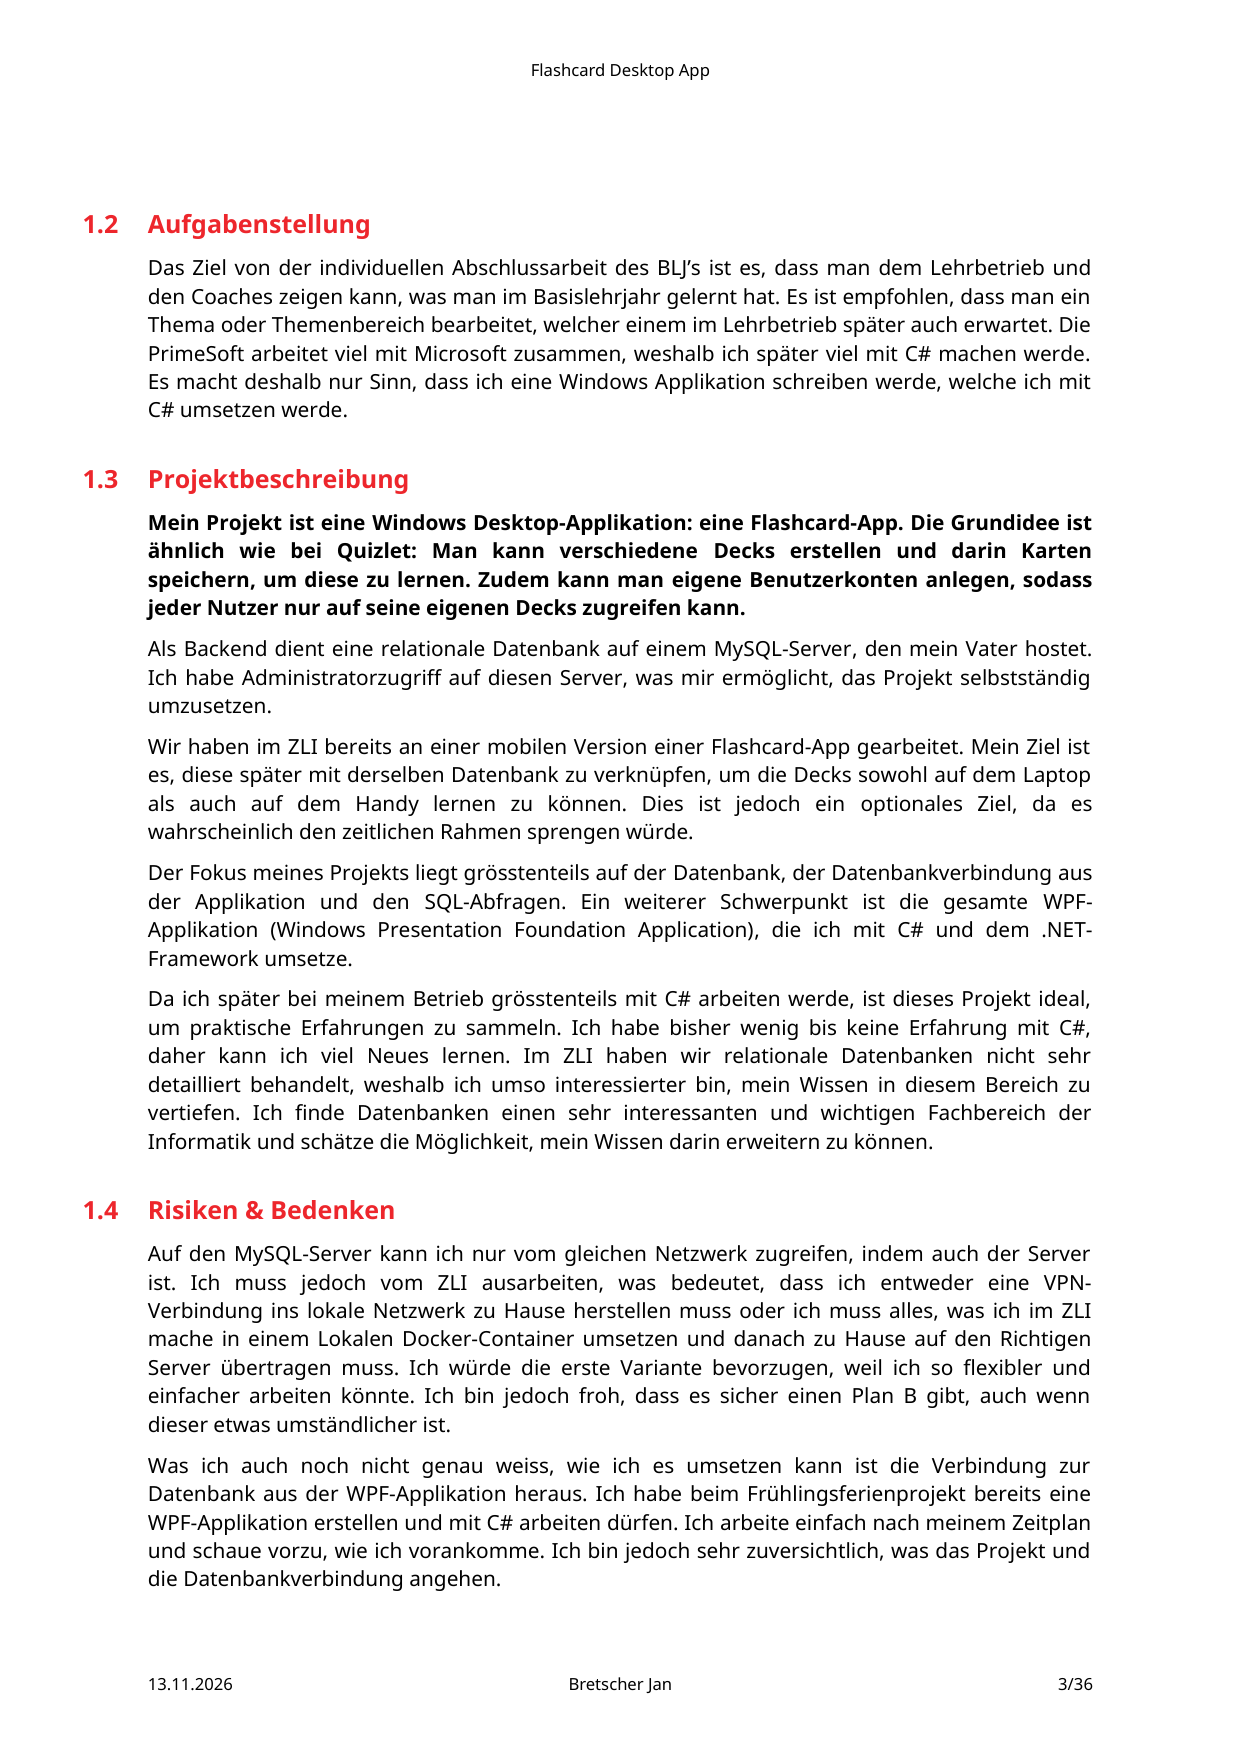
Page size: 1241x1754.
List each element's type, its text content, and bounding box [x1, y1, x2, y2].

text Wir haben im ZLI bereits an einer mobilen Version einer Flashcard-App gearbeitet. Mein Ziel ist es, diese später mit derselben Datenbank zu verknüpfen, um die Decks sowohl auf dem Laptop als auch auf dem Handy lernen zu können. Dies ist jedoch ein optionales Ziel, da es wahrscheinlich den zeitlichen Rahmen sprengen würde. [148, 732, 1092, 846]
text Auf den MySQL-Server kann ich nur vom gleichen Netzwerk zugreifen, indem auch der Server ist. Ich muss jedoch vom ZLI ausarbeiten, was bedeutet, dass ich entweder eine VPN-Verbindung ins lokale Netzwerk zu Hause herstellen muss oder ich muss alles, was ich im ZLI mache in einem Lokalen Docker-Container umsetzen und danach zu Hause auf den Richtigen Server übertragen muss. Ich würde die erste Variante bevorzugen, weil ich so flexibler und einfacher arbeiten könnte. Ich bin jedoch froh, dass es sicher einen Plan B gibt, auch wenn dieser etwas umständlicher ist. [148, 1239, 1092, 1438]
subtitle Risiken & Bedenken [118, 1193, 1092, 1227]
text Da ich später bei meinem Betrieb grösstenteils mit C# arbeiten werde, ist dieses Projekt ideal, um praktische Erfahrungen zu sammeln. Ich habe bisher wenig bis keine Erfahrung mit C#, daher kann ich viel Neues lernen. Im ZLI haben wir relationale Datenbanken nicht sehr detailliert behandelt, weshalb ich umso interessierter bin, mein Wissen in diesem Bereich zu vertiefen. Ich finde Datenbanken einen sehr interessanten und wichtigen Fachbereich der Informatik und schätze die Möglichkeit, mein Wissen darin erweitern zu können. [148, 984, 1092, 1155]
subtitle Aufgabenstellung [118, 207, 1092, 241]
text Der Fokus meines Projekts liegt grösstenteils auf der Datenbank, der Datenbankverbindung aus der Applikation und den SQL-Abfragen. Ein weiterer Schwerpunkt ist die gesamte WPF-Applikation (Windows Presentation Foundation Application), die ich mit C# und dem .NET-Framework umsetze. [148, 858, 1092, 972]
subtitle Projektbeschreibung [118, 461, 1092, 496]
text Mein Projekt ist eine Windows Desktop-Applikation: eine Flashcard-App. Die Grundidee ist ähnlich wie bei Quizlet: Man kann verschiedene Decks erstellen und darin Karten speichern, um diese zu lernen. Zudem kann man eigene Benutzerkonten anlegen, sodass jeder Nutzer nur auf seine eigenen Decks zugreifen kann. [148, 508, 1092, 622]
text Was ich auch noch nicht genau weiss, wie ich es umsetzen kann ist die Verbindung zur Datenbank aus der WPF-Applikation heraus. Ich habe beim Frühlingsferienprojekt bereits eine WPF-Applikation erstellen und mit C# arbeiten dürfen. Ich arbeite einfach nach meinem Zeitplan und schaue vorzu, wie ich vorankomme. Ich bin jedoch sehr zuversichtlich, was das Projekt und die Datenbankverbindung angehen. [148, 1451, 1092, 1593]
text Als Backend dient eine relationale Datenbank auf einem MySQL-Server, den mein Vater hostet. Ich habe Administratorzugriff auf diesen Server, was mir ermöglicht, das Projekt selbstständig umzusetzen. [148, 634, 1092, 719]
text Das Ziel von der individuellen Abschlussarbeit des BLJ’s ist es, dass man dem Lehrbetrieb und den Coaches zeigen kann, was man im Basislehrjahr gelernt hat. Es ist empfohlen, dass man ein Thema oder Themenbereich bearbeitet, welcher einem im Lehrbetrieb später auch erwartet. Die PrimeSoft arbeitet viel mit Microsoft zusammen, weshalb ich später viel mit C# machen werde. Es macht deshalb nur Sinn, dass ich eine Windows Applikation schreiben werde, welche ich mit C# umsetzen werde. [148, 253, 1092, 424]
